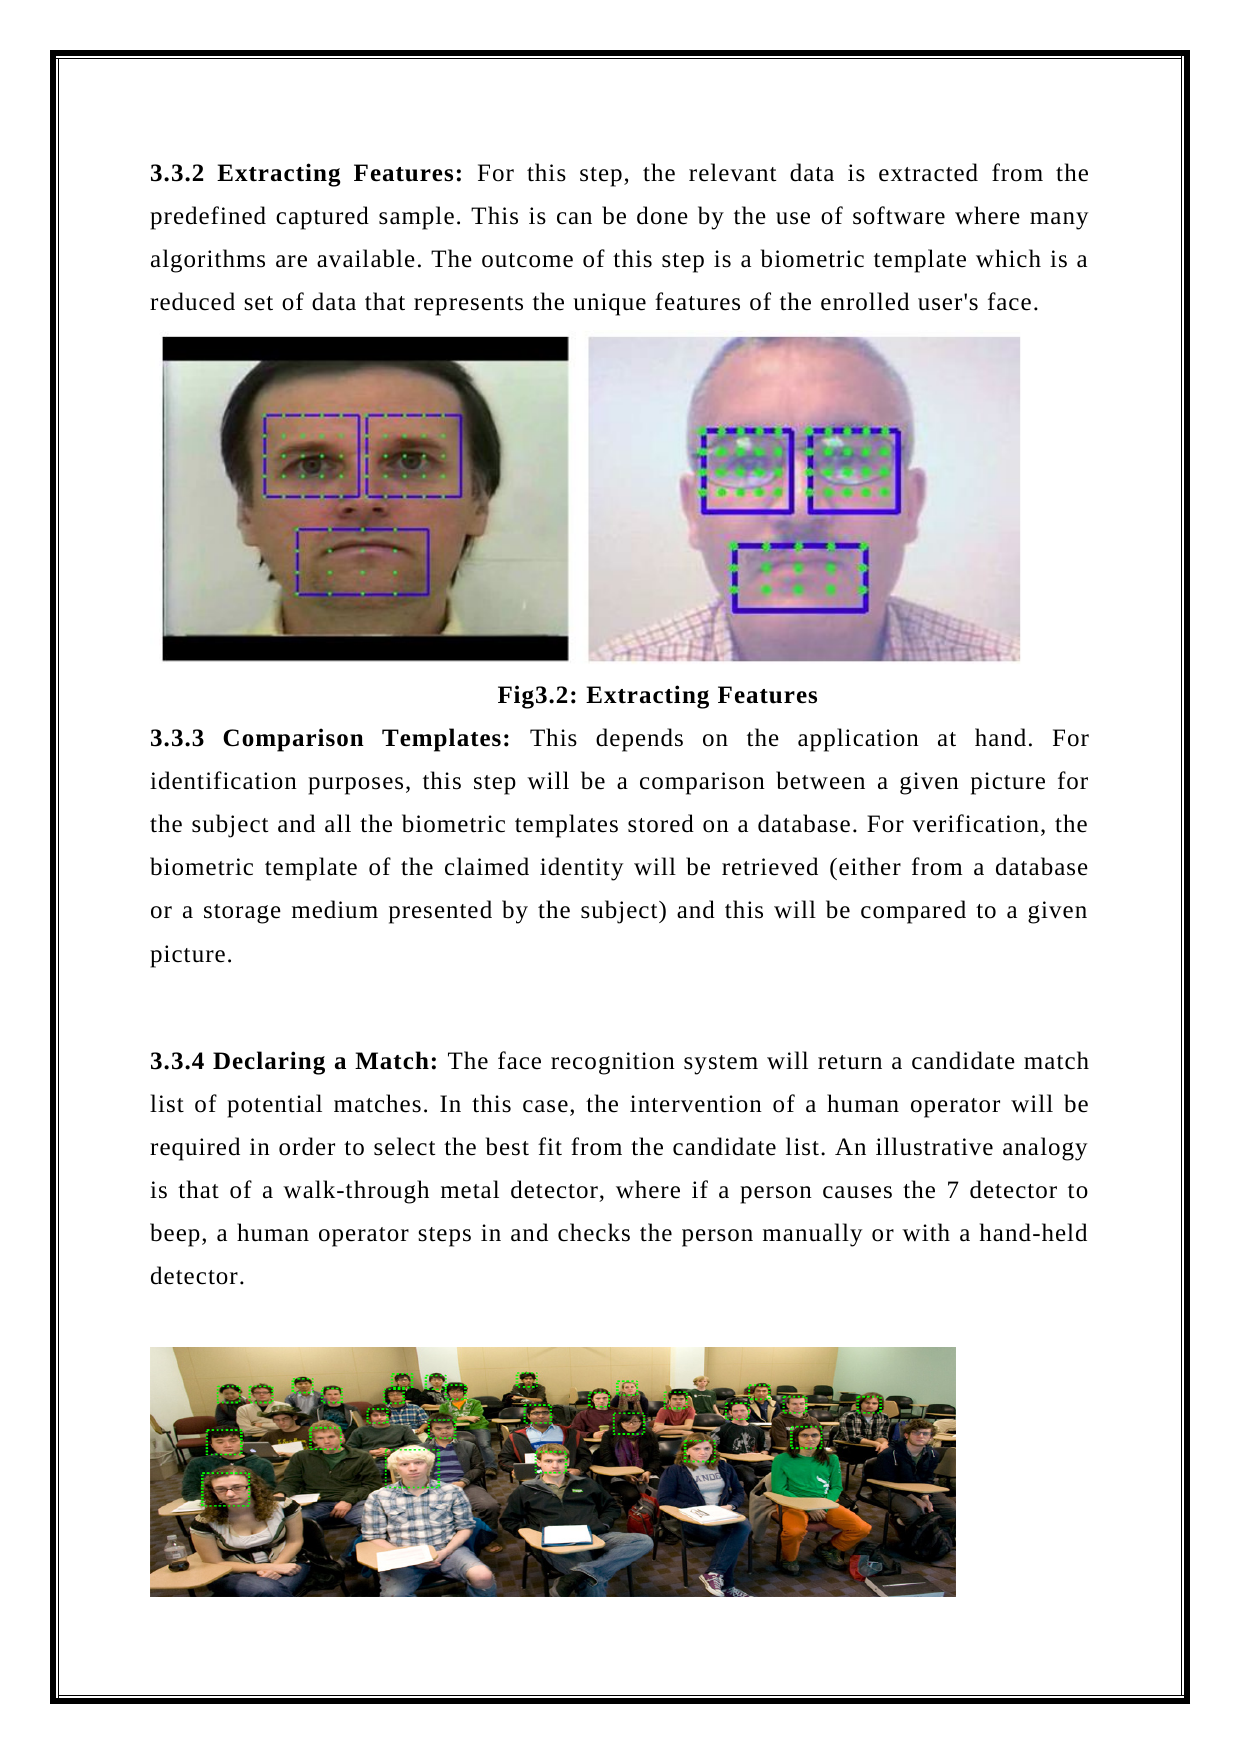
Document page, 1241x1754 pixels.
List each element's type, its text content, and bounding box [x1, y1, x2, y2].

list 3.3.4 Declaring a Match: The face recognition system will return a candidate match list of potential matches. In this case, the intervention of a human operator will be required in order to select the best fit from the candidate list. An illustrative analogy is that of a walk-through metal detector, where if a person causes the 7 detector to beep, a human operator steps in and checks the person manually or with a hand-held detector. [150, 1046, 1090, 1290]
list Fig3.2: Extracting Features [225, 680, 1090, 709]
picture [150, 1347, 956, 1597]
picture [150, 330, 1026, 666]
list 3.3.3 Comparison Templates: This depends on the application at hand. For identification purposes, this step will be a comparison between a given picture for the subject and all the biometric templates stored on a database. For verification, the biometric template of the claimed identity will be retrieved (either from a database or a storage medium presented by the subject) and this will be compared to a given picture. [150, 723, 1090, 967]
list 3.3.2 Extracting Features: For this step, the relevant data is extracted from the predefined captured sample. This is can be done by the use of software where many algorithms are available. The outcome of this step is a biometric template which is a reduced set of data that represents the unique features of the enrolled user's face. [150, 158, 1090, 316]
